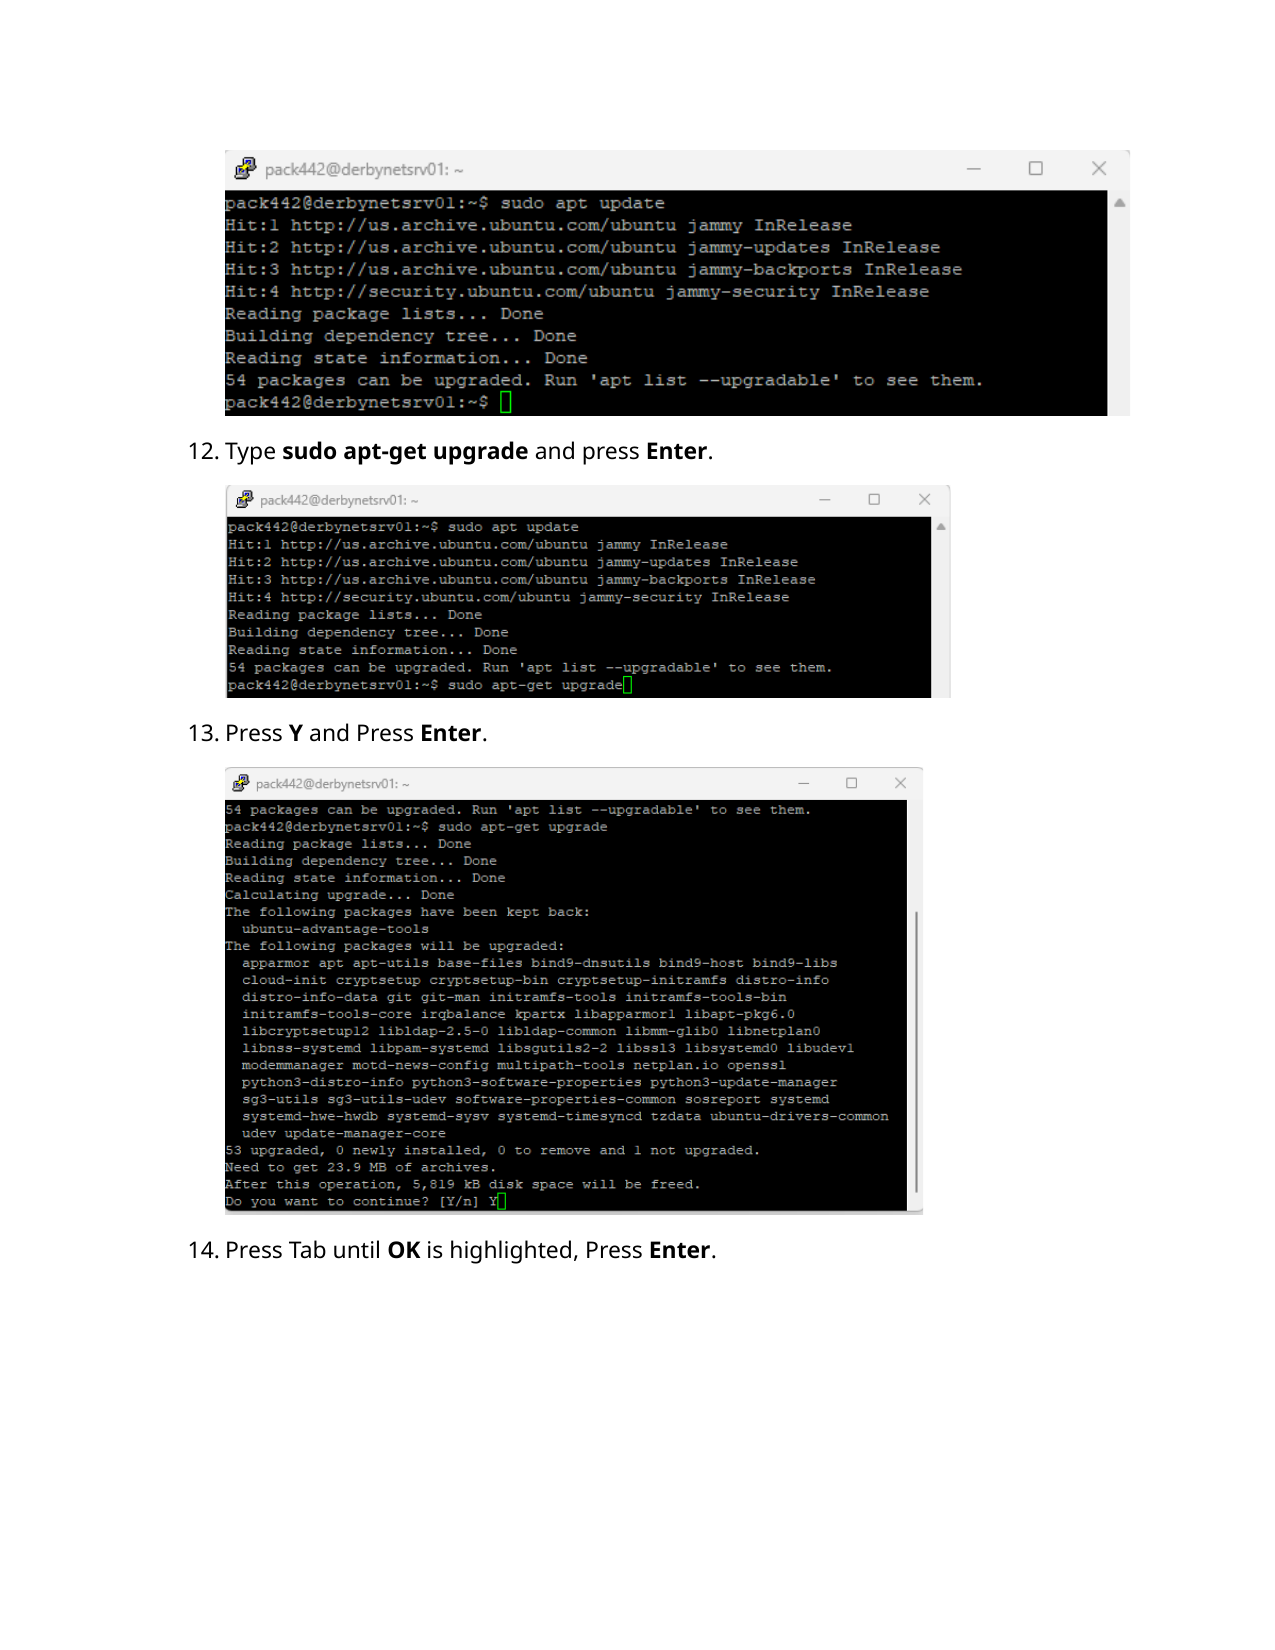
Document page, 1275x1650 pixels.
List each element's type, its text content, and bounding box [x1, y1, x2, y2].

picture [225, 150, 1131, 416]
list Press Y and Press Enter. [187, 717, 1125, 748]
list Type sudo apt-get upgrade and press Enter. [187, 435, 1125, 466]
picture [225, 485, 951, 698]
picture [225, 767, 924, 1215]
list Press Tab until OK is highlighted, Press Enter. [187, 1234, 1125, 1265]
